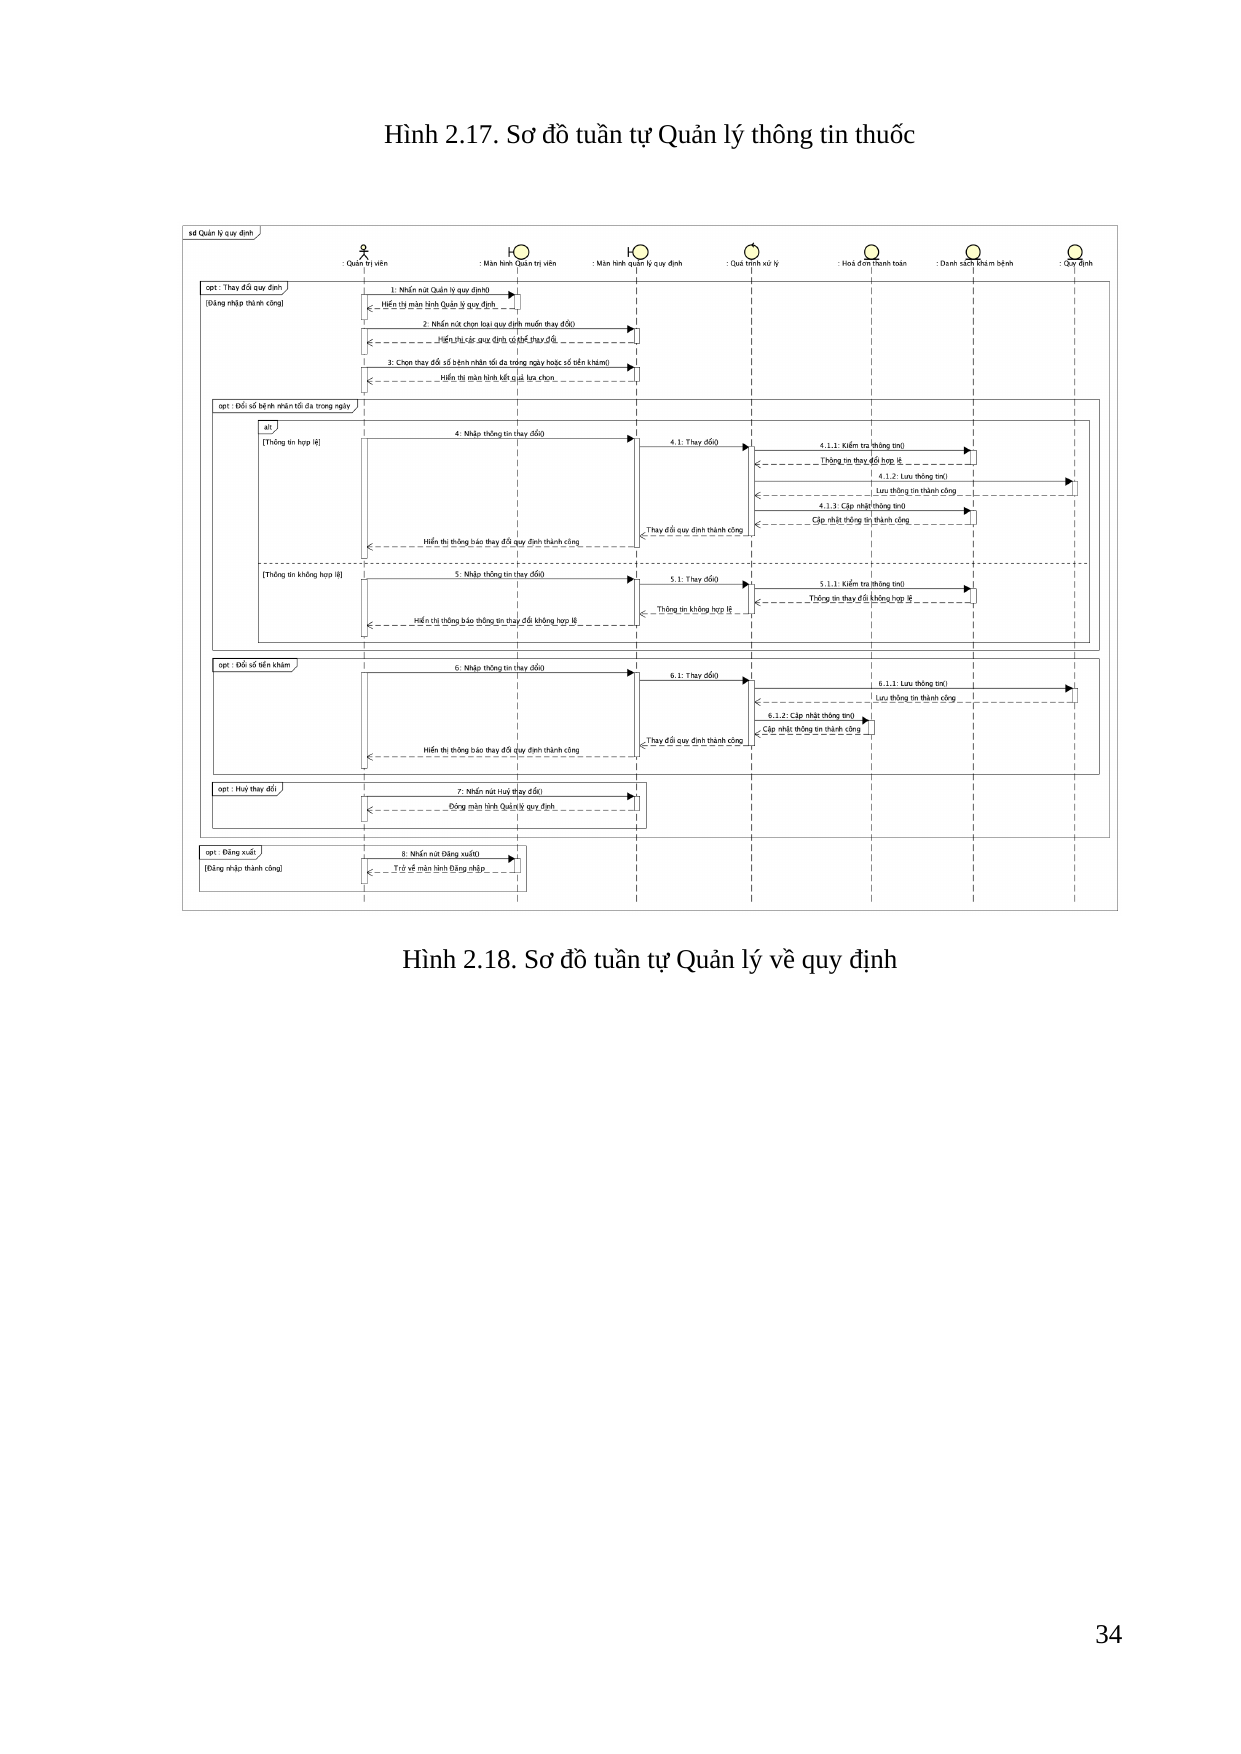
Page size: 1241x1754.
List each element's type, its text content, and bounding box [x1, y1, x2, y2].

picture [177, 221, 1123, 916]
